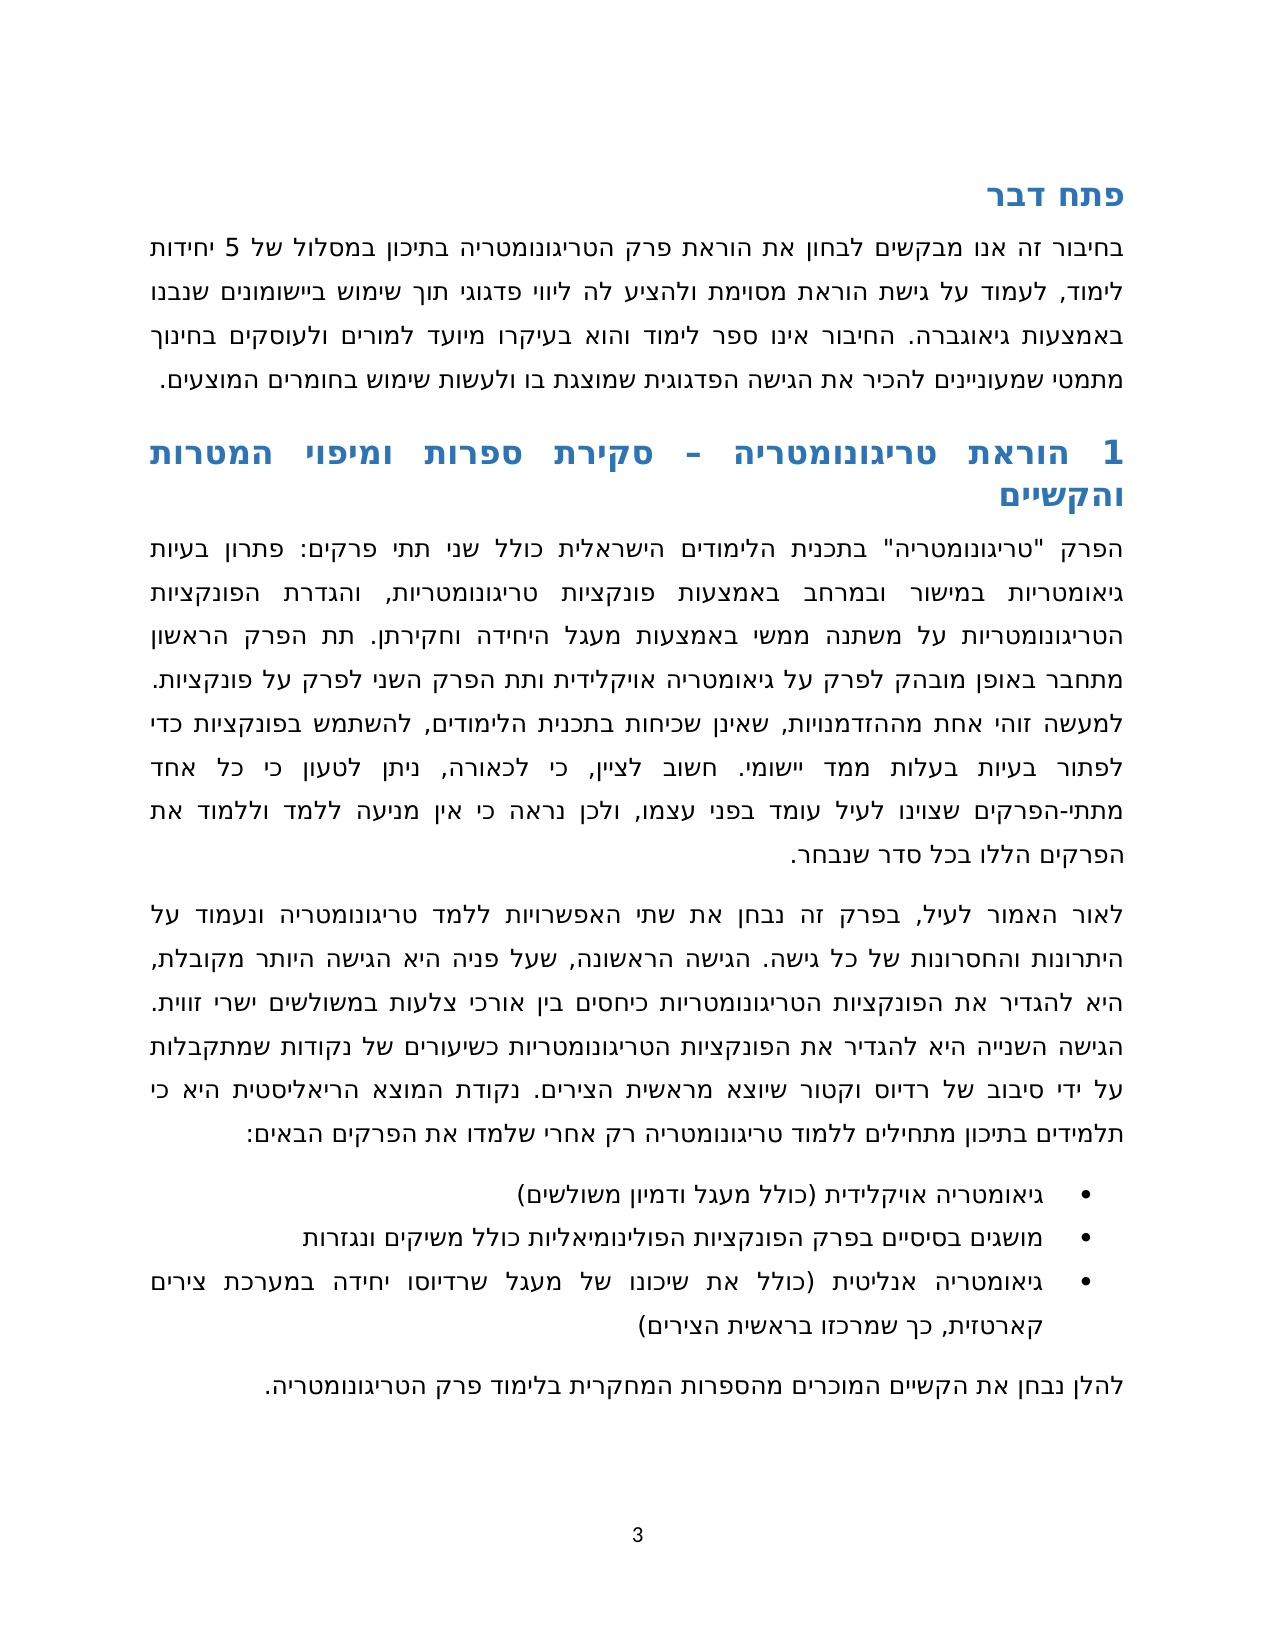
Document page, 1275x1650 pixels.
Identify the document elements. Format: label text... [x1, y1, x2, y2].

text להלן נבחן את הקשיים המוכרים מהספרות המחקרית בלימוד פרק הטריגונומטריה. [150, 1371, 1125, 1401]
list מושגים בסיסיים בפרק הפונקציות הפולינומיאליות כולל משיקים ונגזרות [150, 1223, 1082, 1253]
text לאור האמור לעיל, בפרק זה נבחן את שתי האפשרויות ללמד טריגונומטריה ונעמוד על היתרונות והחסרונות של כל גישה. הגישה הראשונה, שעל פניה היא הגישה היותר מקובלת, היא להגדיר את הפונקציות הטריגונומטריות כיחסים בין אורכי צלעות במשולשים ישרי זווית. הגישה השנייה היא להגדיר את הפונקציות הטריגונומטריות כשיעורים של נקודות שמתקבלות על ידי סיבוב של רדיוס וקטור שיוצא מראשית הצירים. נקודת המוצא הריאליסטית היא כי תלמידים בתיכון מתחילים ללמוד טריגונומטריה רק אחרי שלמדו את הפרקים הבאים: [150, 901, 1125, 1148]
text הפרק "טריגונומטריה" בתכנית הלימודים הישראלית כולל שני תתי פרקים: פתרון בעיות גיאומטריות במישור ובמרחב באמצעות פונקציות טריגונומטריות, והגדרת הפונקציות הטריגונומטריות על משתנה ממשי באמצעות מעגל היחידה וחקירתן. תת הפרק הראשון מתחבר באופן מובהק לפרק על גיאומטריה אויקלידית ותת הפרק השני לפרק על פונקציות. למעשה זוהי אחת מההזדמנויות, שאינן שכיחות בתכנית הלימודים, להשתמש בפונקציות כדי לפתור בעיות בעלות ממד יישומי. חשוב לציין, כי לכאורה, ניתן לטעון כי כל אחד מתתי-הפרקים שצוינו לעיל עומד בפני עצמו, ולכן נראה כי אין מניעה ללמד וללמוד את הפרקים הללו בכל סדר שנבחר. [150, 534, 1125, 869]
subtitle פתח דבר [150, 175, 1125, 214]
list גיאומטריה אויקלידית (כולל מעגל ודמיון משולשים) [150, 1180, 1082, 1209]
text בחיבור זה אנו מבקשים לבחון את הוראת פרק הטריגונומטריה בתיכון במסלול של 5 יחידות לימוד, לעמוד על גישת הוראת מסוימת ולהציע לה ליווי פדגוגי תוך שימוש ביישומונים שנבנו באמצעות גיאוגברה. החיבור אינו ספר לימוד והוא בעיקרו מיועד למורים ולעוסקים בחינוך מתמטי שמעוניינים להכיר את הגישה הפדגוגית שמוצגת בו ולעשות שימוש בחומרים המוצעים. [150, 233, 1125, 394]
list גיאומטריה אנליטית (כולל את שיכונו של מעגל שרדיוסו יחידה במערכת צירים קארטזית, כך שמרכזו בראשית הצירים) [150, 1267, 1082, 1340]
subtitle 1 הוראת טריגונומטריה – סקירת ספרות ומיפוי המטרות והקשיים [150, 433, 1125, 514]
